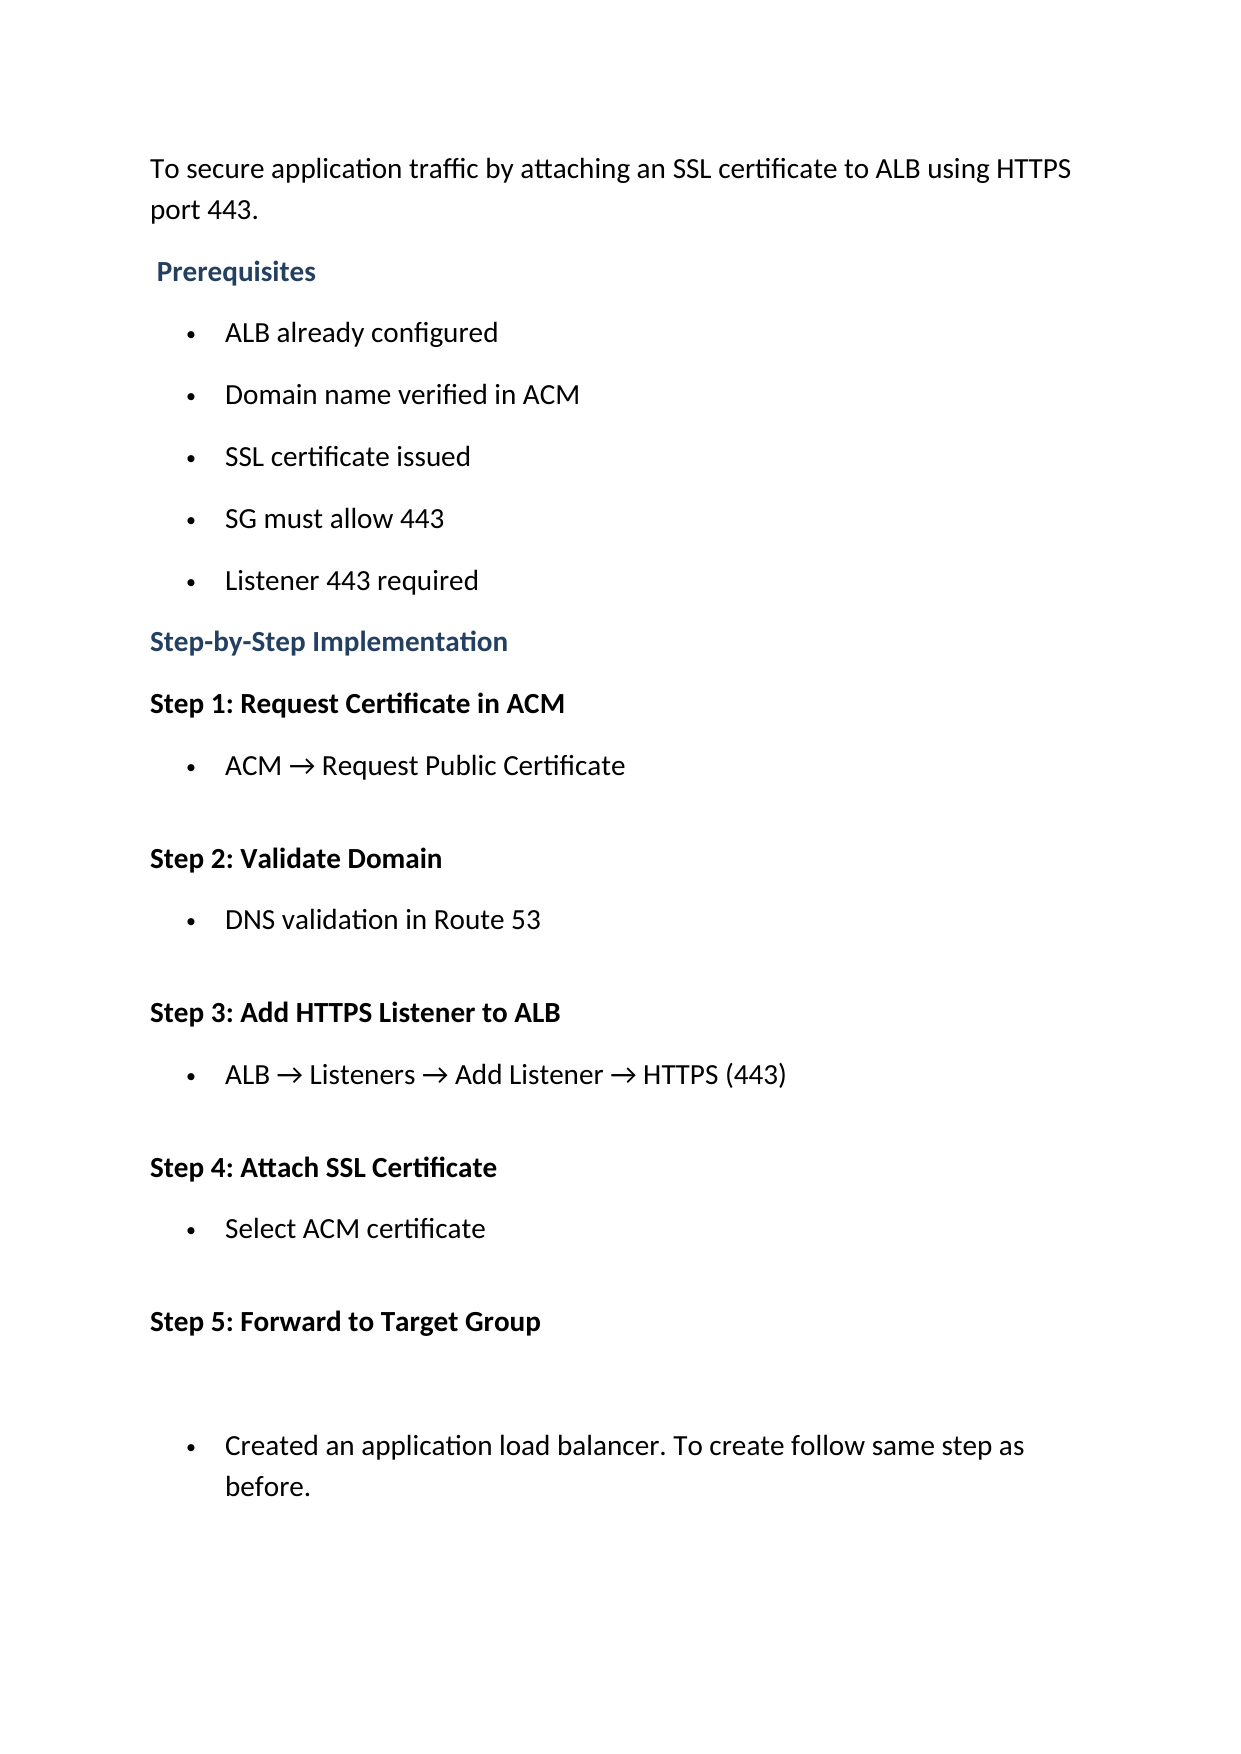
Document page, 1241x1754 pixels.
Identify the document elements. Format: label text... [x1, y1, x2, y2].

text Prerequisites [150, 253, 1090, 288]
text Step-by-Step Implementation [150, 623, 1090, 659]
text To secure application traffic by attaching an SSL certificate to ALB using HTTPS port 443. [150, 150, 1090, 227]
text Step 3: Add HTTPS Listener to ALB [150, 994, 1090, 1030]
list DNS validation in Route 53 [187, 901, 1090, 969]
list Created an application load balancer. To create follow same step as before. [187, 1427, 1090, 1503]
text Step 5: Forward to Target Group [150, 1303, 1090, 1339]
list SSL certificate issued [187, 438, 1090, 474]
list Select ACM certificate [187, 1211, 1090, 1278]
list ALB → Listeners → Add Listener → HTTPS (443) [187, 1056, 1090, 1124]
text Step 4: Attach SSL Certificate [150, 1149, 1090, 1184]
list ALB already configured [187, 314, 1090, 350]
list SG must allow 443 [187, 500, 1090, 535]
list Listener 443 required [187, 562, 1090, 597]
text Step 1: Request Certificate in ACM [150, 685, 1090, 721]
list Domain name verified in ACM [187, 376, 1090, 412]
list ACM → Request Public Certificate [187, 747, 1090, 815]
text Step 2: Validate Domain [150, 840, 1090, 875]
